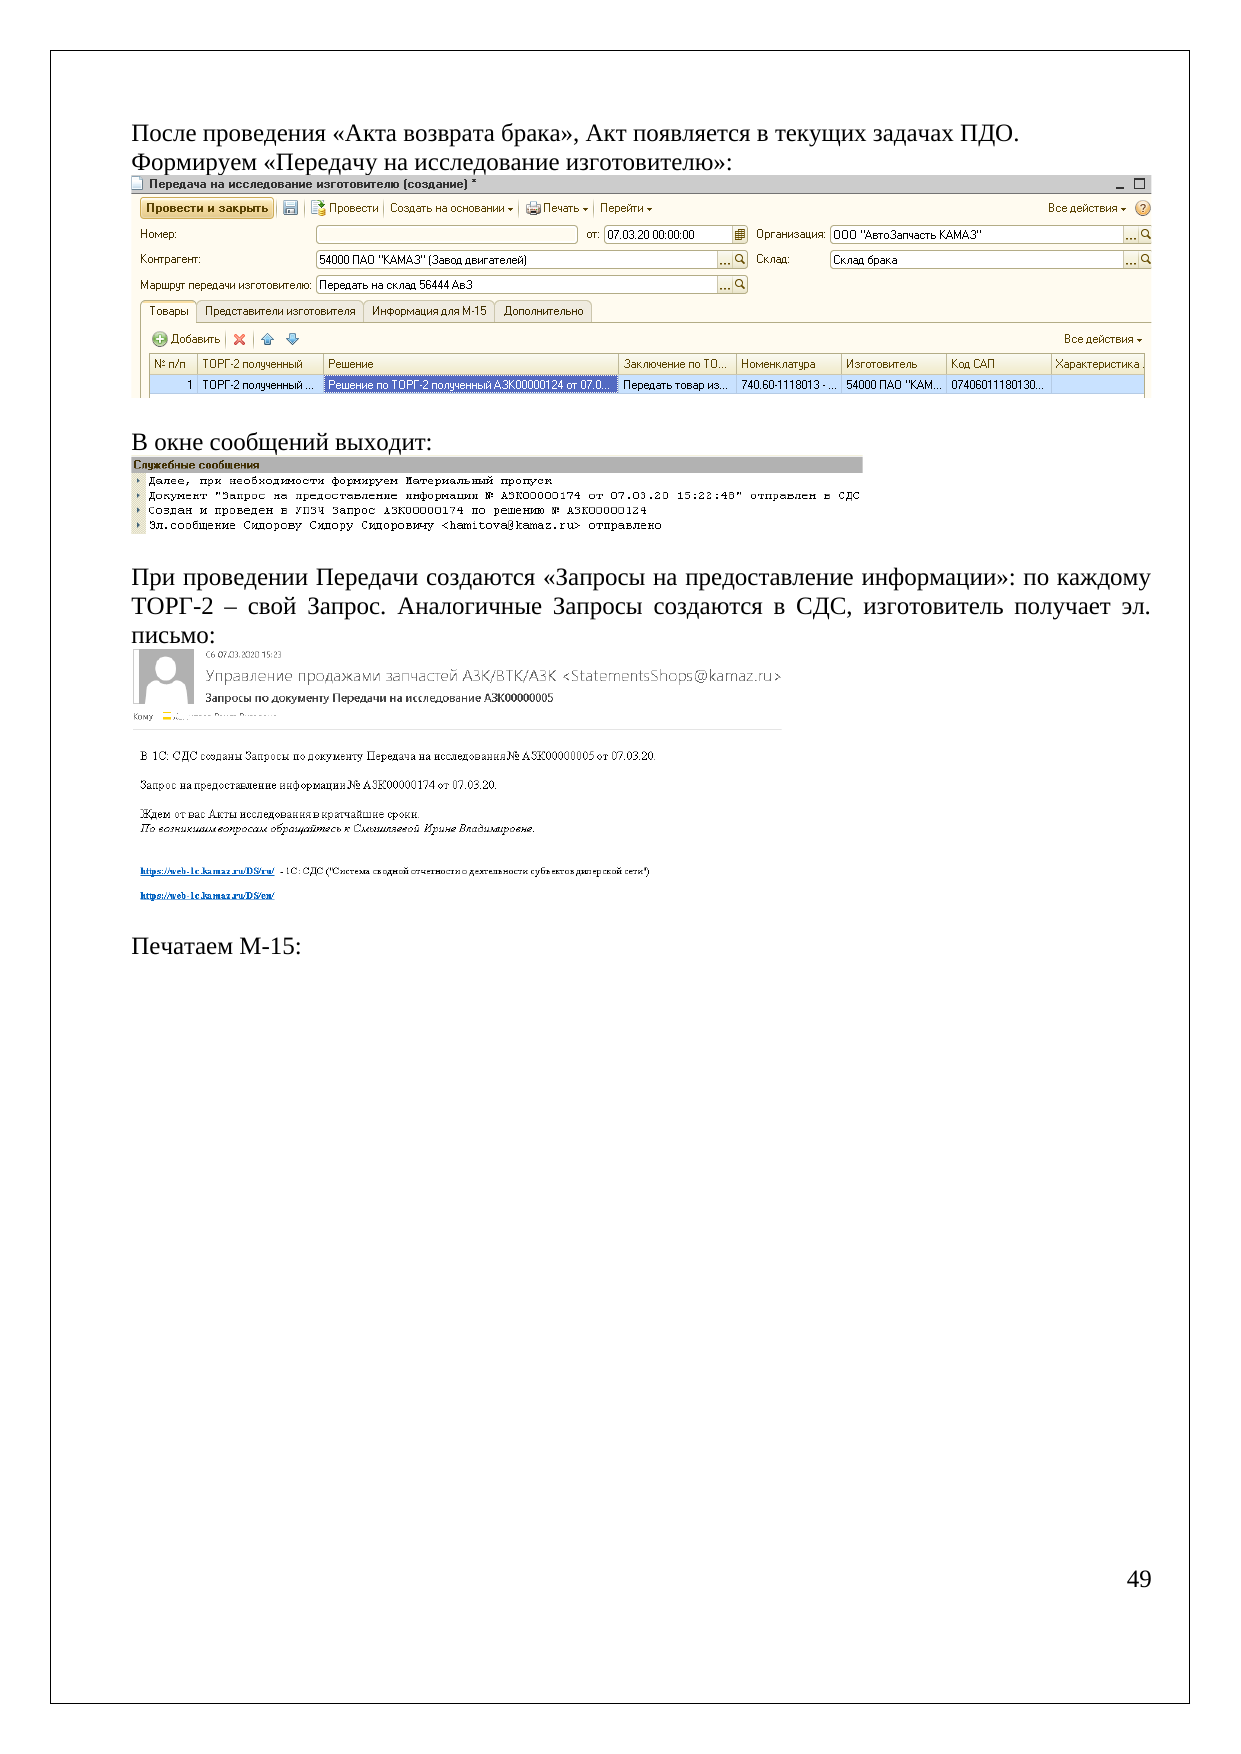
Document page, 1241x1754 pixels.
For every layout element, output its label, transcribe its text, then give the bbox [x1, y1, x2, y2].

picture [131, 175, 1152, 398]
text После проведения «Акта возврата брака», Акт появляется в текущих задачах ПДО. Формируем «Передачу на исследование изготовителю»: [131, 118, 1152, 175]
text В окне сообщений выходит: [131, 427, 1152, 456]
picture [131, 648, 782, 903]
text Печатаем М-15: [131, 931, 1152, 960]
text При проведении Передачи создаются «Запросы на предоставление информации»: по каждому ТОРГ-2 – свой Запрос. Аналогичные Запросы создаются в СДС, изготовитель получает эл. письмо: [131, 562, 1152, 648]
picture [131, 455, 863, 534]
